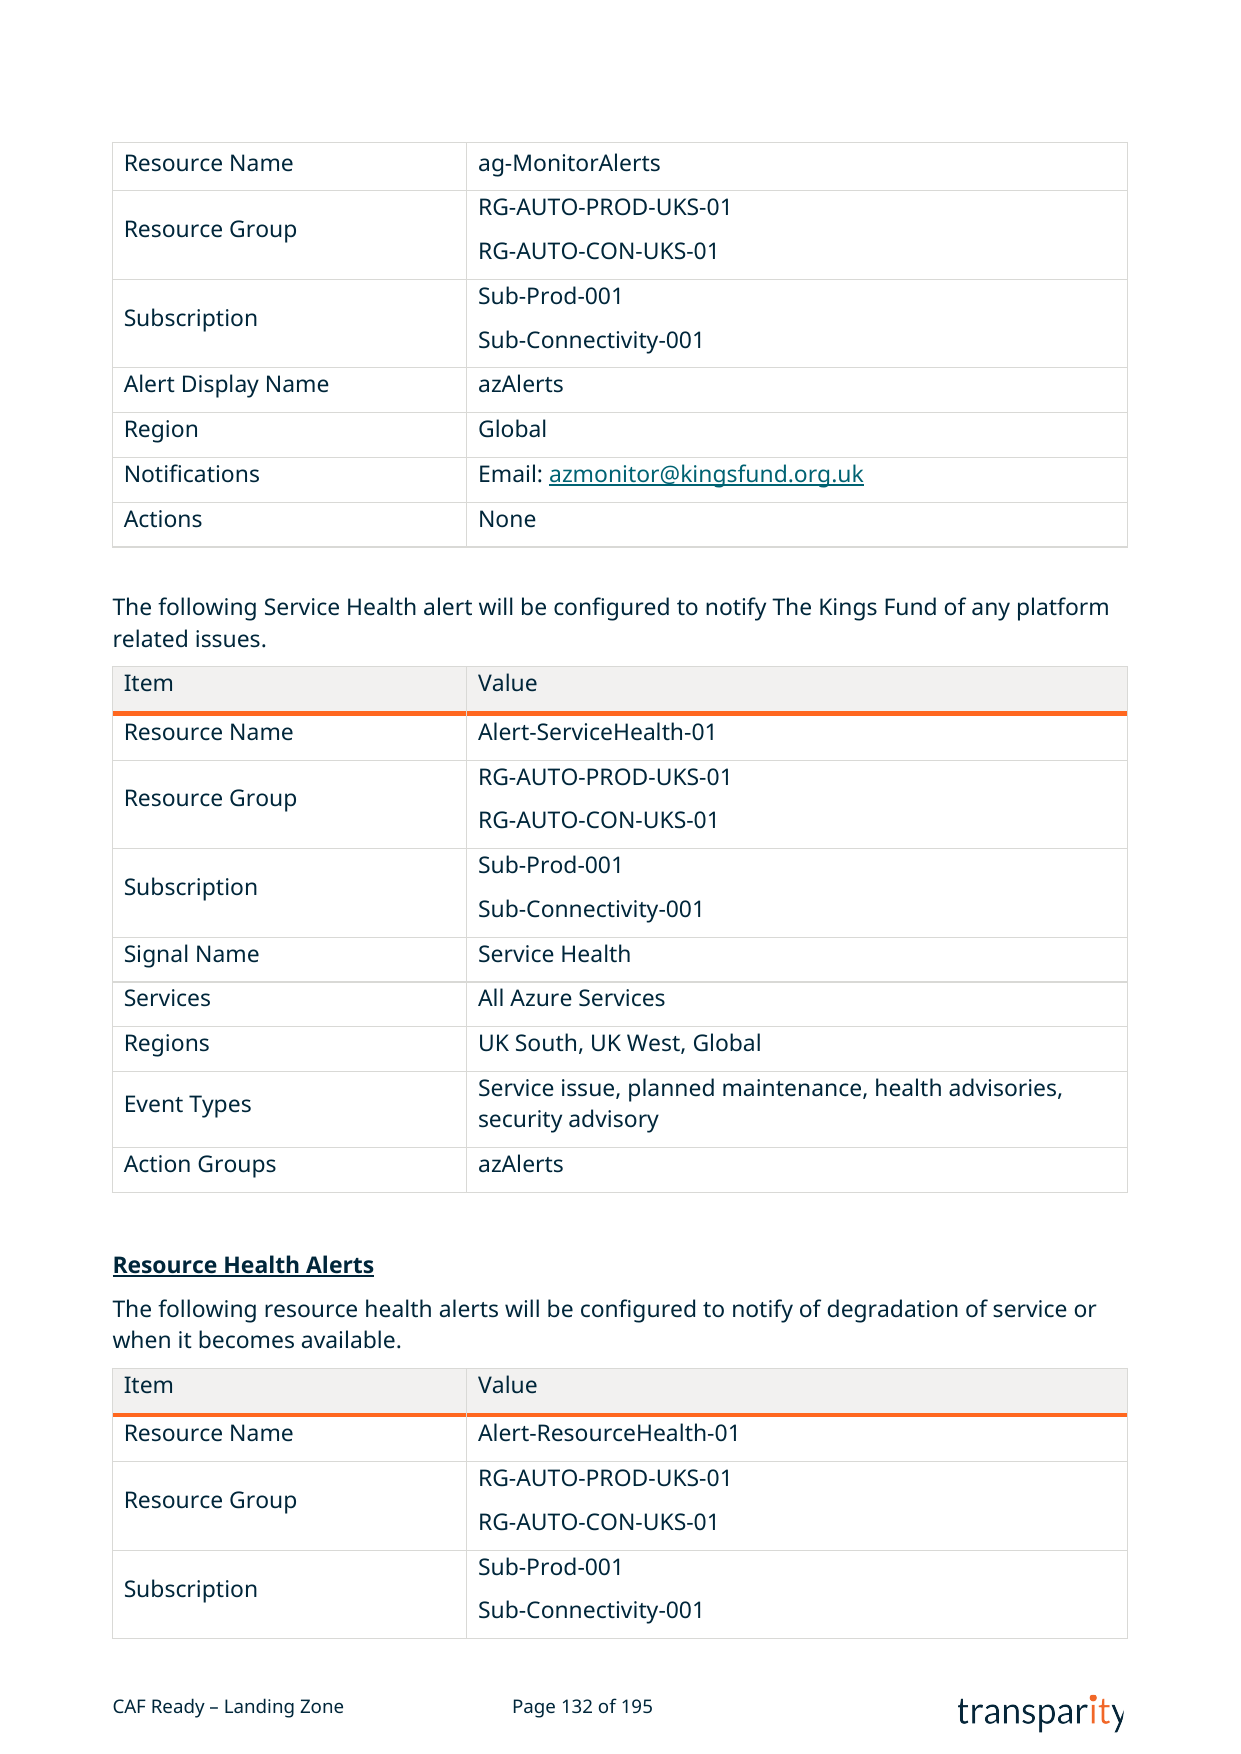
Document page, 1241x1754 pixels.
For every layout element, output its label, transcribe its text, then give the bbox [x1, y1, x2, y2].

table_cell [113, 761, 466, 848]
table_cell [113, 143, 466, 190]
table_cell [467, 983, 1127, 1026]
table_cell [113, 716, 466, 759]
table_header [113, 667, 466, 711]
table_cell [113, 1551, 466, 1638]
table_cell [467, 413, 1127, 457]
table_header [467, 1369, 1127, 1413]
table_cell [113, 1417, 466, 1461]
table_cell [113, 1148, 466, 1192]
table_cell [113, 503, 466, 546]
picture [957, 1694, 1124, 1733]
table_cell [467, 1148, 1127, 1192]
text The following resource health alerts will be configured to notify of degradation of service or when it becomes available. [112, 1293, 1128, 1355]
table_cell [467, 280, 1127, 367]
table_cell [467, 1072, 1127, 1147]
text The following Service Health alert will be configured to notify The Kings Fund of any platform related issues. [112, 591, 1128, 654]
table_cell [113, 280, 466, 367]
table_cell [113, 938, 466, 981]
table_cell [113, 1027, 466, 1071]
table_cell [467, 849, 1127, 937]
subtitle Resource Health Alerts [112, 1249, 1128, 1280]
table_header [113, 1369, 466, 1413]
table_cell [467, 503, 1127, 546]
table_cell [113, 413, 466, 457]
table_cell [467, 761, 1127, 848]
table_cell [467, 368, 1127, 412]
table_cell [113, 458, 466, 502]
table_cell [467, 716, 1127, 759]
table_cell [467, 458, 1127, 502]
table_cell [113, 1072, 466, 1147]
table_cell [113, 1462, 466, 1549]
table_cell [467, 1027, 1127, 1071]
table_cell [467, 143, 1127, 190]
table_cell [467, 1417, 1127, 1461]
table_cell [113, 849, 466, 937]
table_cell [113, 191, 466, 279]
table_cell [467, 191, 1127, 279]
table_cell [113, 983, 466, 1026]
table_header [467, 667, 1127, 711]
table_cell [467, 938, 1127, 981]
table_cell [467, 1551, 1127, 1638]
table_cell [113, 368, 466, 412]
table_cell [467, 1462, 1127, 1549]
